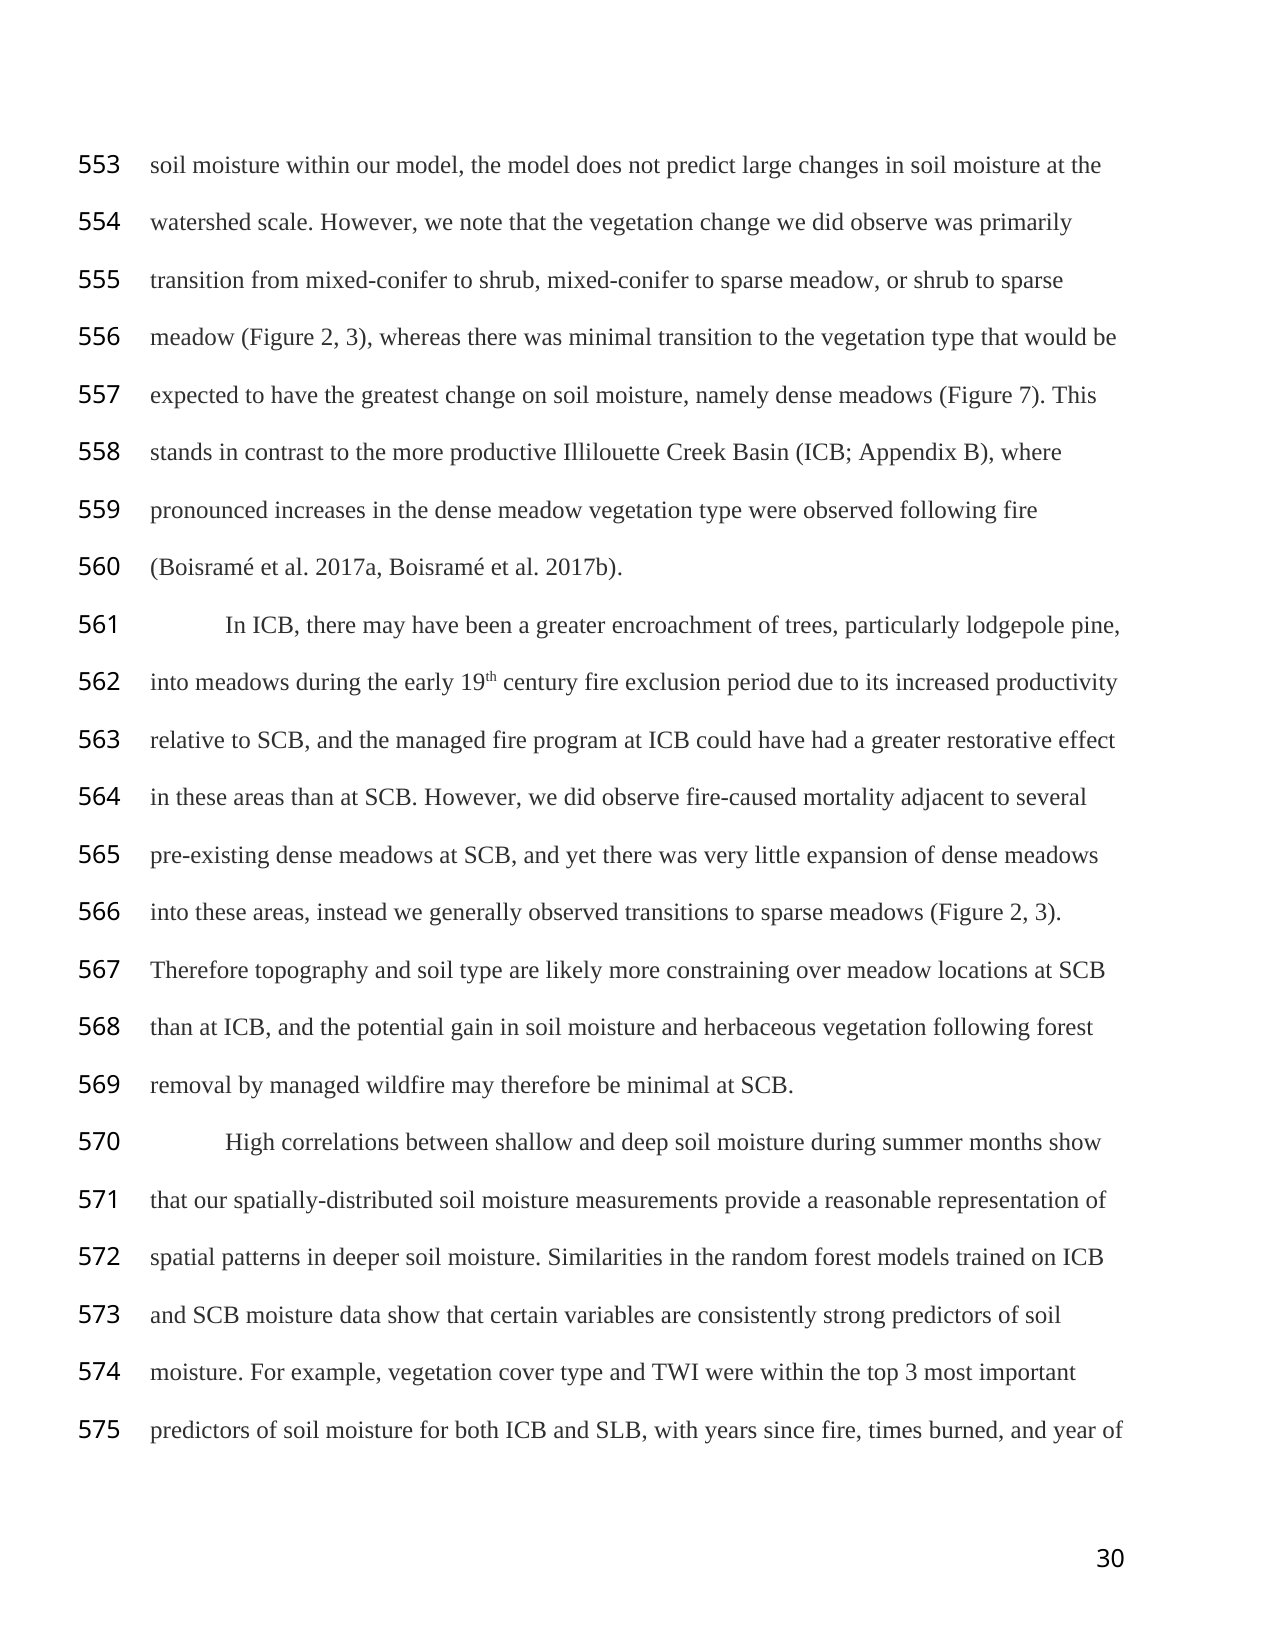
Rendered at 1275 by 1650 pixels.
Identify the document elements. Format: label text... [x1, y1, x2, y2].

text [150, 1127, 1125, 1444]
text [150, 150, 1125, 581]
text In ICB, there may have been a greater encroachment of trees, particularly lodgepole pine, into meadows during the early 19th century fire exclusion period due to its increased productivity relative to SCB, and the managed fire program at ICB could have had a greater restorative effect in these areas than at SCB. However, we did observe fire-caused mortality adjacent to several pre-existing dense meadows at SCB, and yet there was very little expansion of dense meadows into these areas, instead we generally observed transitions to sparse meadows (Figure 2, 3). Therefore topography and soil type are likely more constraining over meadow locations at SCB than at ICB, and the potential gain in soil moisture and herbaceous vegetation following forest removal by managed wildfire may therefore be minimal at SCB. [150, 610, 1125, 1099]
